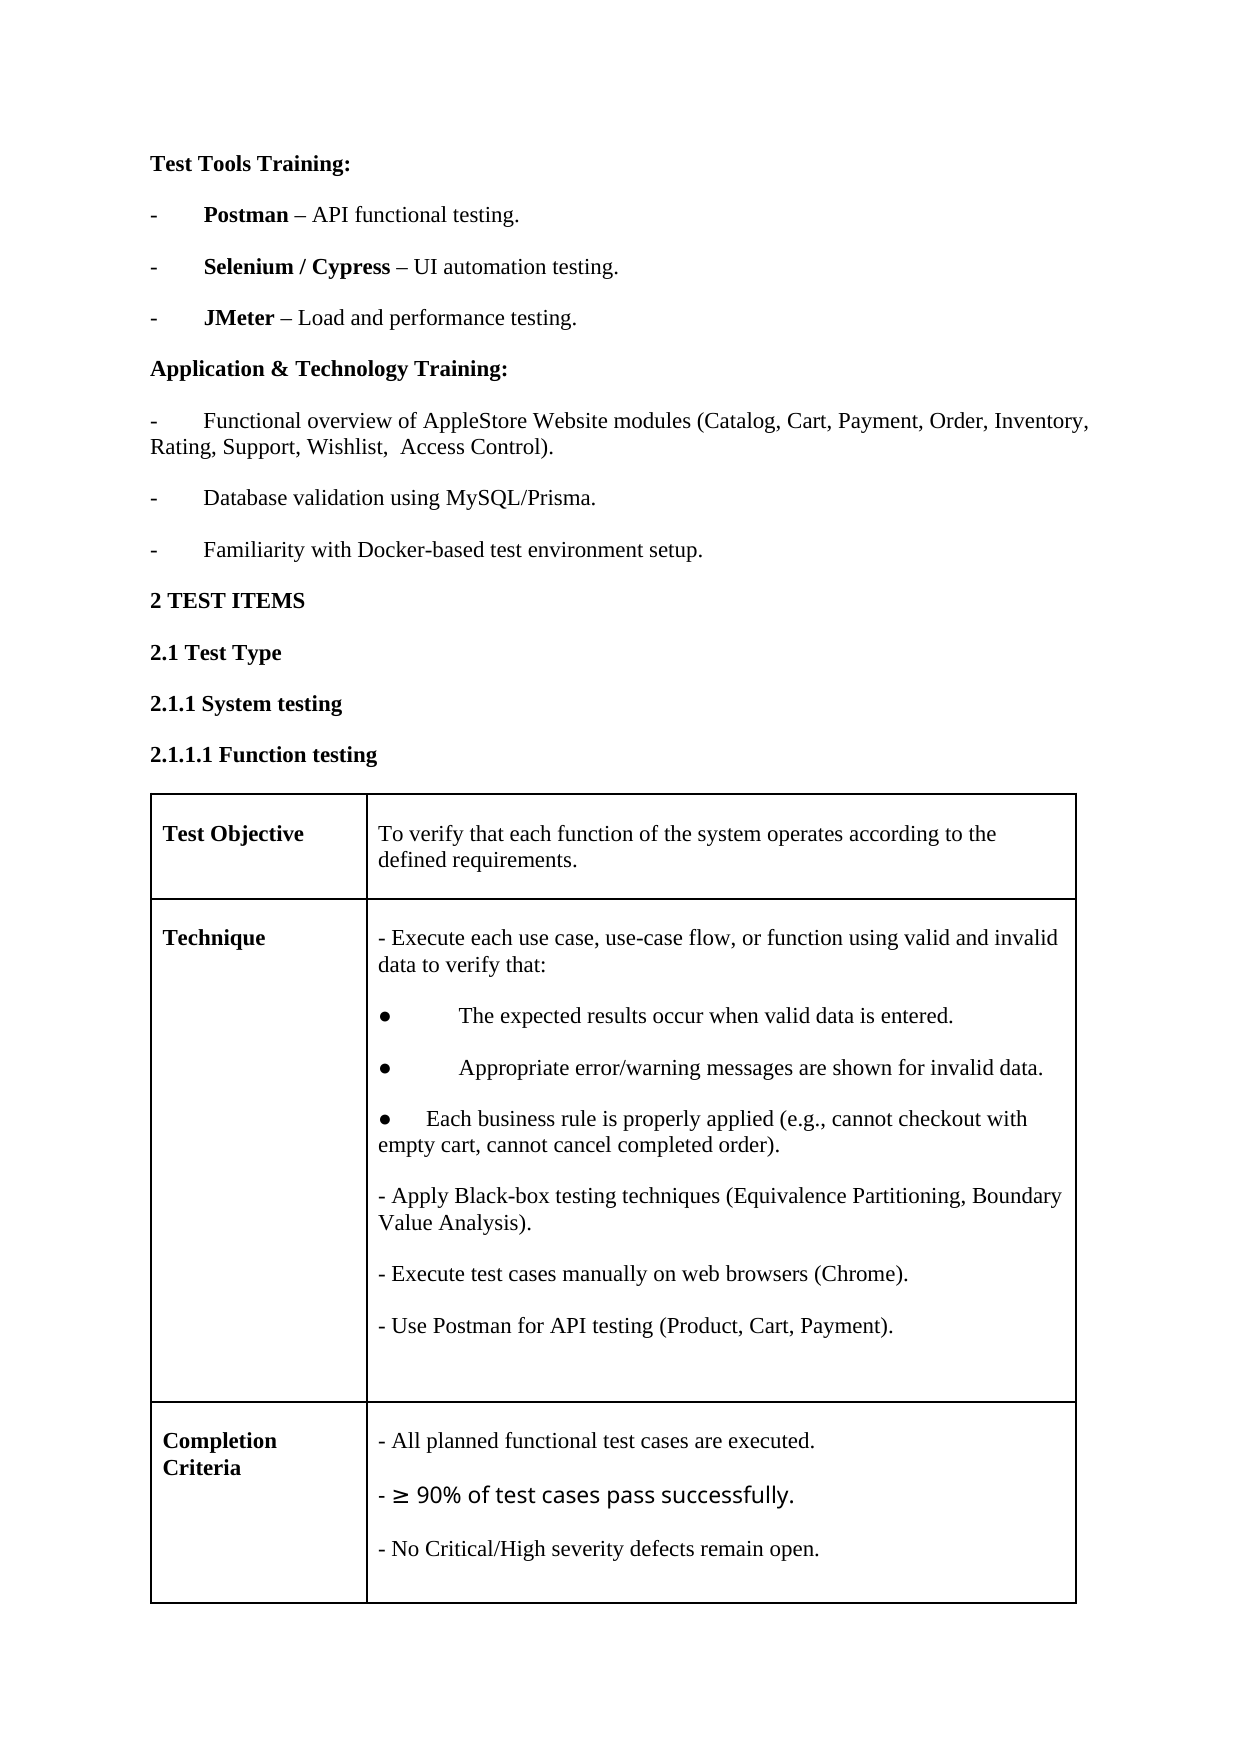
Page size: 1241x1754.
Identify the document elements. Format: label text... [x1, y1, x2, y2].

text 2.1.1.1 Function testing [150, 741, 1090, 768]
table_cell - Execute each use case, use-case flow, or function using valid and invalid data to verify that: ● The expected results occur when valid data is entered. ● Appropriate error/warning messages are shown for invalid data. ● Each business rule is properly applied (e.g., cannot checkout with empty cart, cannot cancel completed order). - Apply Black-box testing techniques (Equivalence Partitioning, Boundary Value Analysis). - Execute test cases manually on web browsers (Chrome). - Use Postman for API testing (Product, Cart, Payment). [368, 900, 1075, 1401]
text - Familiarity with Docker-based test environment setup. [150, 536, 1090, 562]
text 2.1.1 System testing [150, 690, 1090, 716]
text Application & Technology Training: [150, 355, 1090, 382]
table_header To verify that each function of the system operates according to the defined requirements. [368, 795, 1075, 897]
table_header Test Objective [152, 795, 366, 897]
text - JMeter – Load and performance testing. [150, 304, 1090, 330]
text - Database validation using MySQL/Prisma. [150, 484, 1090, 511]
text Test Tools Training: [150, 150, 1090, 176]
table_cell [368, 1403, 1075, 1602]
text 2 TEST ITEMS [150, 587, 1090, 613]
table_cell Completion Criteria [152, 1403, 366, 1602]
text - Postman – API functional testing. [150, 201, 1090, 228]
text - Functional overview of AppleStore Website modules (Catalog, Cart, Payment, Order, Inventory, Rating, Support, Wishlist, Access Control). [150, 407, 1090, 459]
table_cell Technique [152, 900, 366, 1401]
text 2.1 Test Type [150, 638, 1090, 665]
text - Selenium / Cypress – UI automation testing. [150, 253, 1090, 279]
